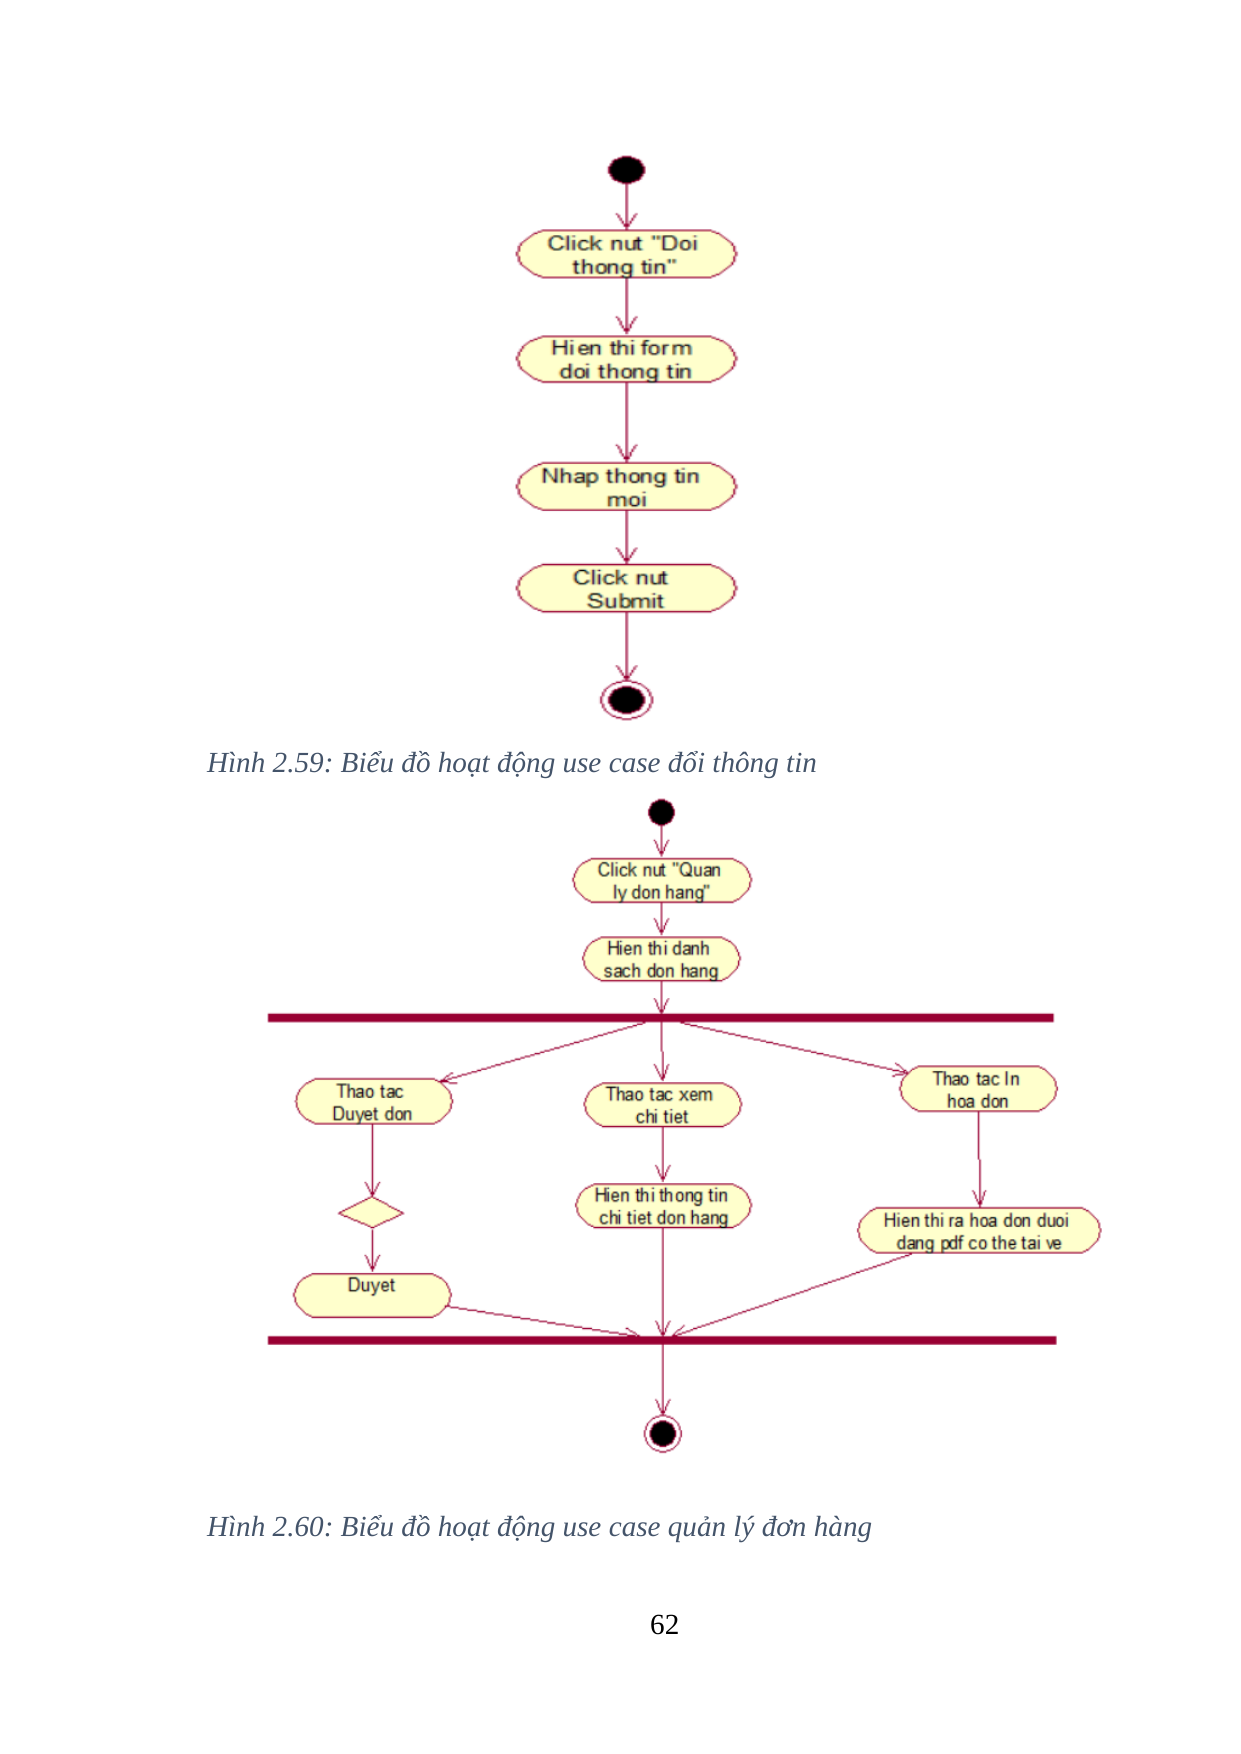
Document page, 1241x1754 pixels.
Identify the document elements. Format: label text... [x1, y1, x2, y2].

picture [206, 795, 1123, 1493]
picture [206, 147, 1067, 729]
